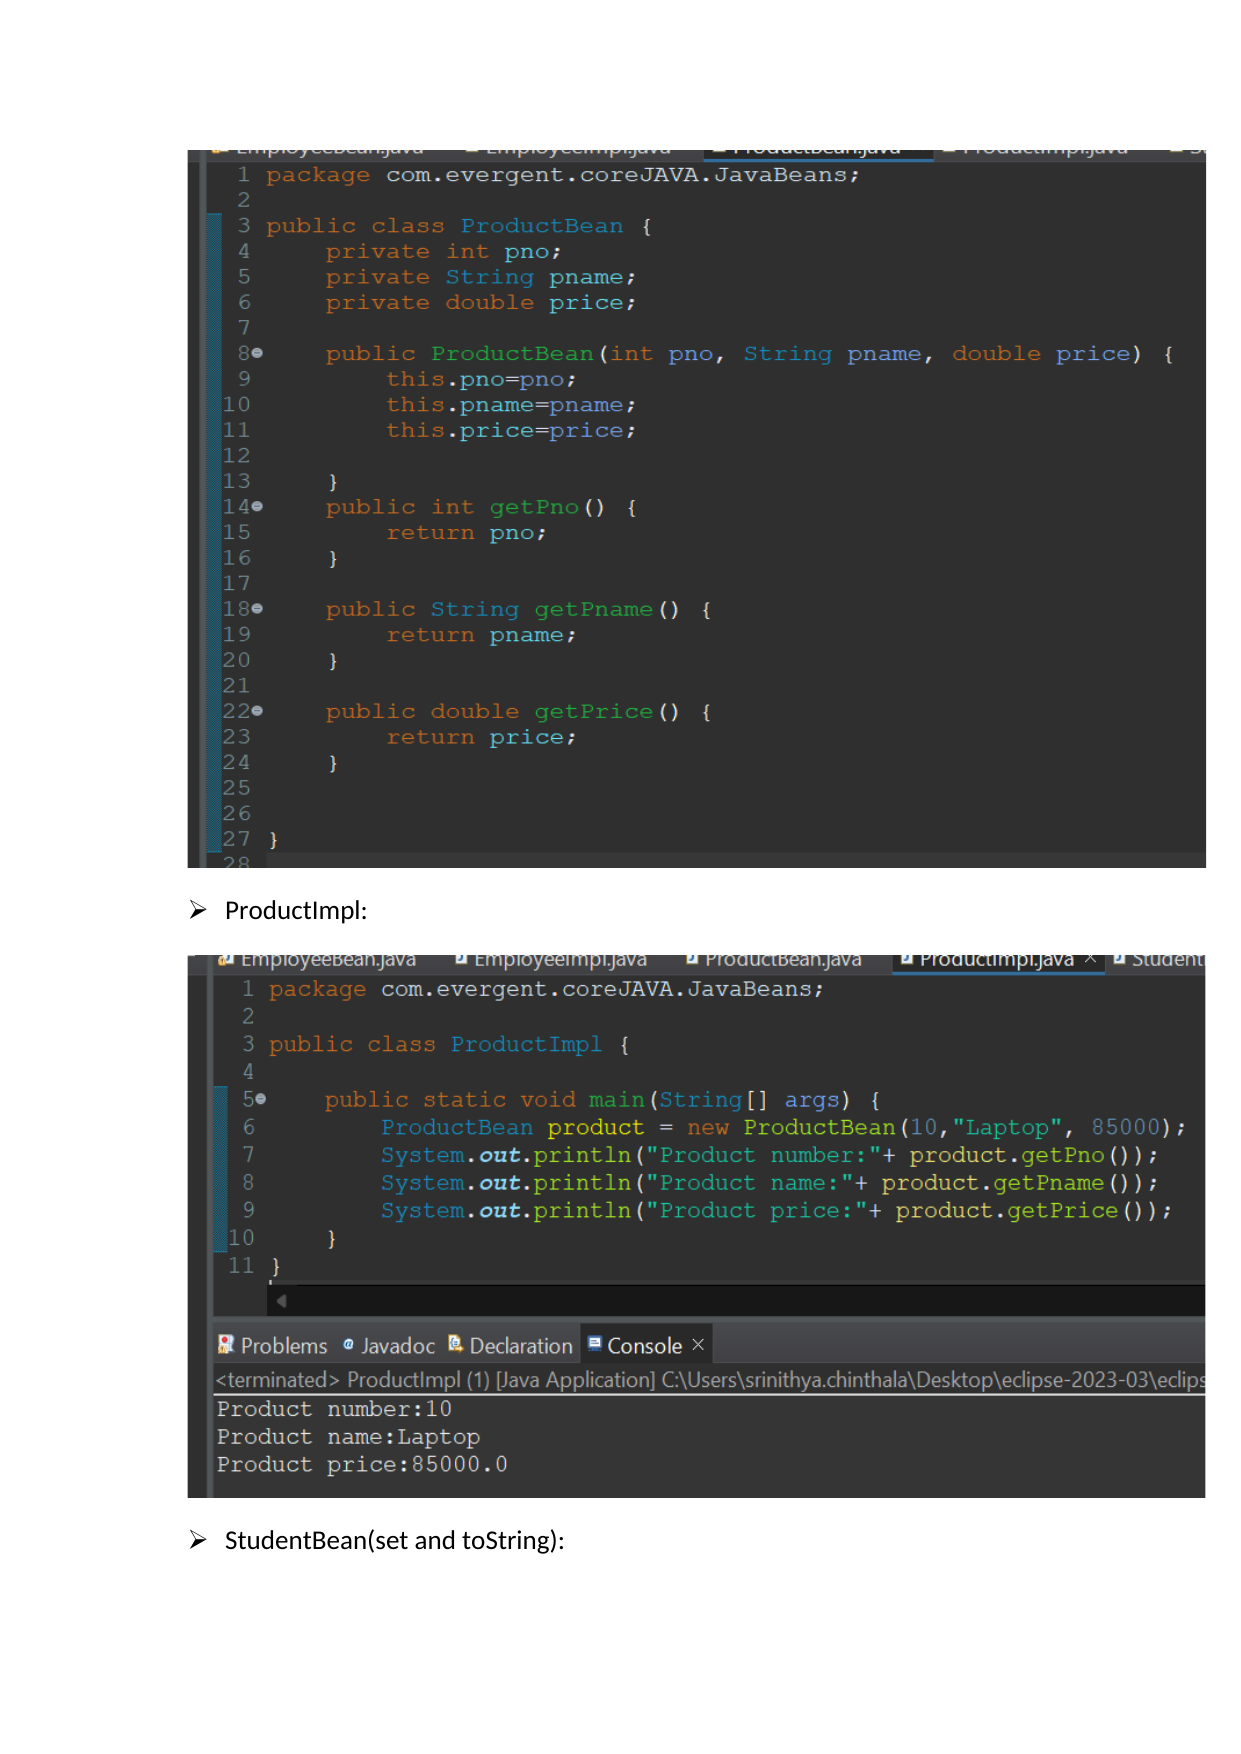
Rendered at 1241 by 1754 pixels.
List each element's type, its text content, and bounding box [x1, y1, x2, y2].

picture [187, 150, 1207, 868]
picture [187, 955, 1206, 1498]
list StudentBean(set and toString): [187, 1523, 1053, 1556]
list ProductImpl: [187, 893, 1053, 926]
